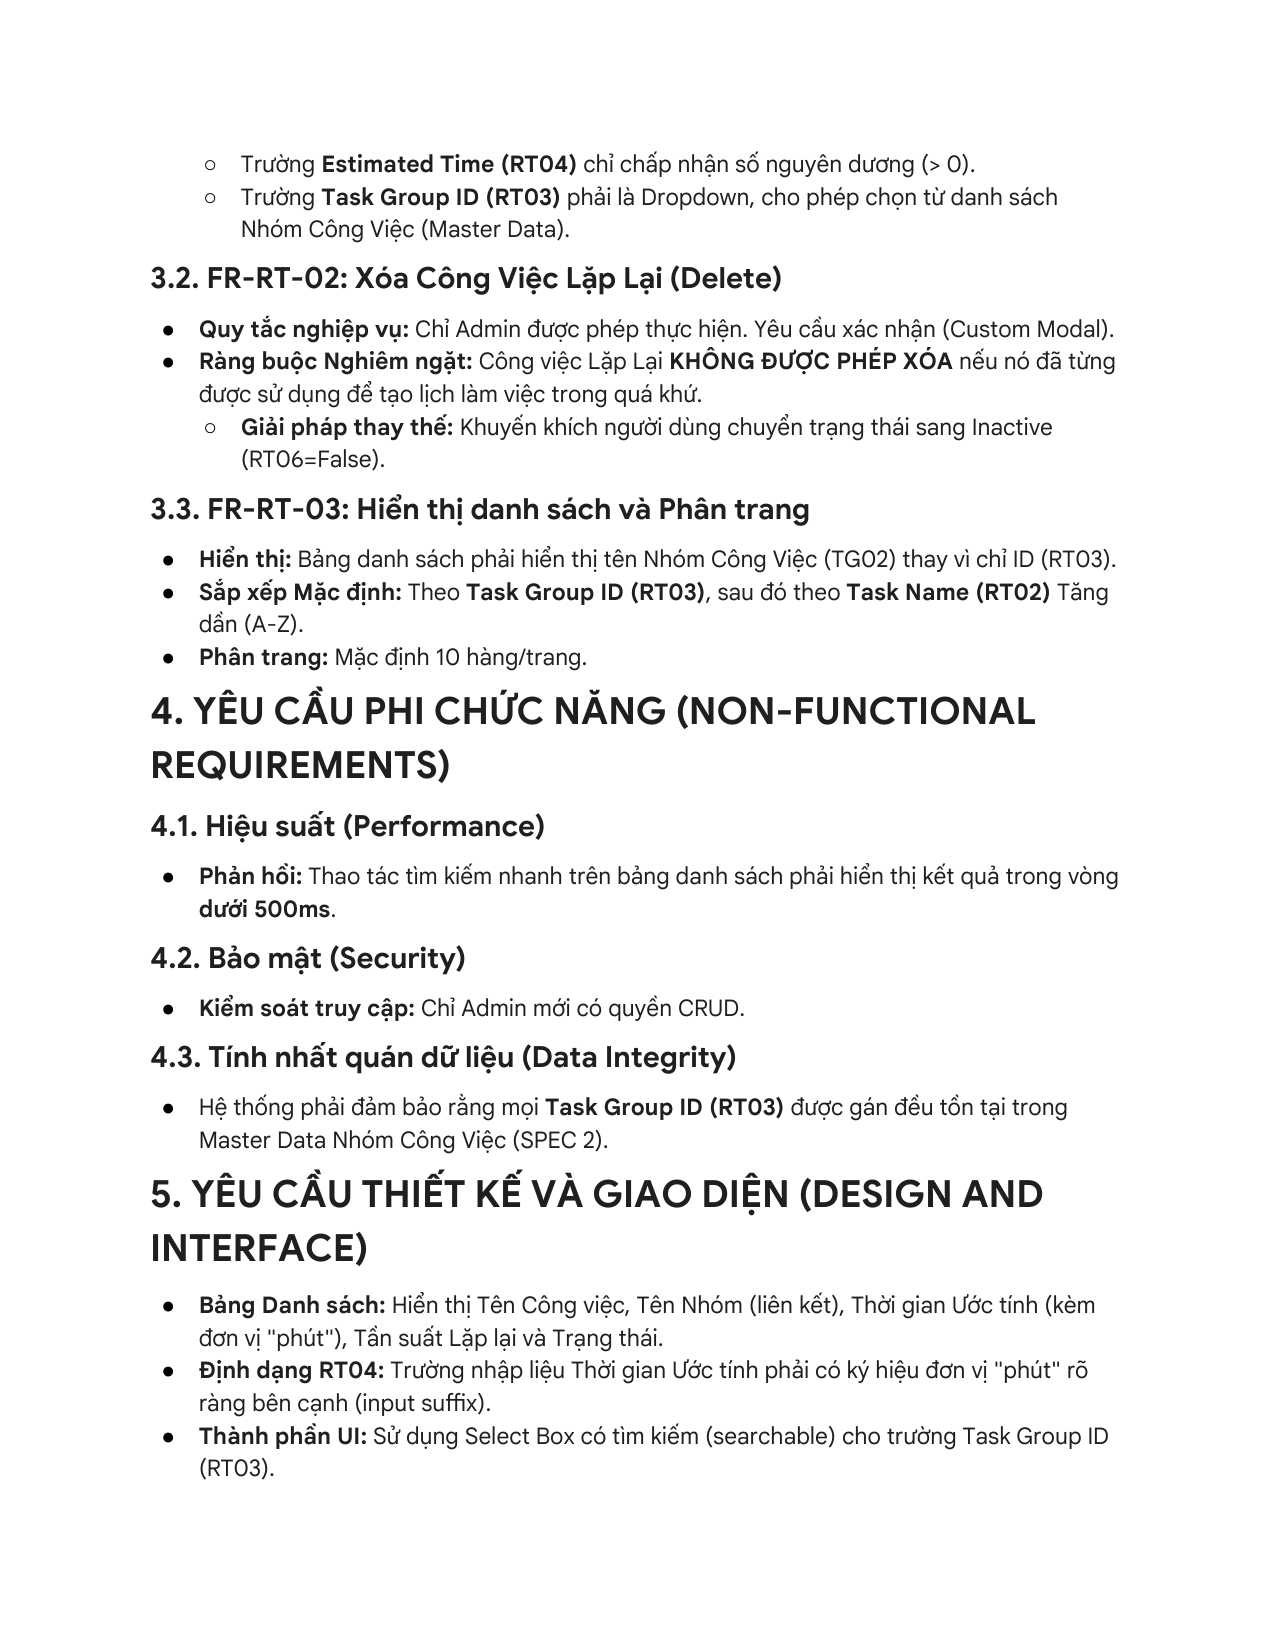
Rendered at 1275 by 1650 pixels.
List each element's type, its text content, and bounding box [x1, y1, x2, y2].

subtitle 5. YÊU CẦU THIẾT KẾ VÀ GIAO DIỆN (DESIGN AND INTERFACE) [150, 1171, 1125, 1272]
list Sắp xếp Mặc định: Theo Task Group ID (RT03), sau đó theo Task Name (RT02) Tăng dần (A-Z). [161, 578, 1125, 639]
list Hiển thị: Bảng danh sách phải hiển thị tên Nhóm Công Việc (TG02) thay vì chỉ ID (RT03). [161, 545, 1125, 574]
list Quy tắc nghiệp vụ: Chỉ Admin được phép thực hiện. Yêu cầu xác nhận (Custom Modal). [161, 315, 1125, 343]
subtitle 4.1. Hiệu suất (Performance) [150, 808, 1125, 844]
list Phản hồi: Thao tác tìm kiếm nhanh trên bảng danh sách phải hiển thị kết quả trong vòng dưới 500ms. [161, 862, 1125, 923]
subtitle 3.2. FR-RT-02: Xóa Công Việc Lặp Lại (Delete) [150, 261, 1125, 297]
subtitle 4.2. Bảo mật (Security) [150, 940, 1125, 977]
list Bảng Danh sách: Hiển thị Tên Công việc, Tên Nhóm (liên kết), Thời gian Ước tính (kèm đơn vị "phút"), Tần suất Lặp lại và Trạng thái. [161, 1291, 1125, 1352]
subtitle 4. YÊU CẦU PHI CHỨC NĂNG (NON-FUNCTIONAL REQUIREMENTS) [150, 688, 1125, 789]
list Phân trang: Mặc định 10 hàng/trang. [161, 643, 1125, 672]
list Thành phần UI: Sử dụng Select Box có tìm kiếm (searchable) cho trường Task Group ID (RT03). [161, 1422, 1125, 1483]
list Hệ thống phải đảm bảo rằng mọi Task Group ID (RT03) được gán đều tồn tại trong Master Data Nhóm Công Việc (SPEC 2). [161, 1093, 1125, 1155]
list Trường Estimated Time (RT04) chỉ chấp nhận số nguyên dương (> 0). [203, 150, 1125, 179]
list Ràng buộc Nghiêm ngặt: Công việc Lặp Lại KHÔNG ĐƯỢC PHÉP XÓA nếu nó đã từng được sử dụng để tạo lịch làm việc trong quá khứ. [161, 347, 1125, 409]
list Trường Task Group ID (RT03) phải là Dropdown, cho phép chọn từ danh sách Nhóm Công Việc (Master Data). [203, 183, 1125, 244]
list Giải pháp thay thế: Khuyến khích người dùng chuyển trạng thái sang Inactive (RT06=False). [203, 413, 1125, 474]
subtitle 3.3. FR-RT-03: Hiển thị danh sách và Phân trang [150, 491, 1125, 527]
list Kiểm soát truy cập: Chỉ Admin mới có quyền CRUD. [161, 994, 1125, 1023]
subtitle 4.3. Tính nhất quán dữ liệu (Data Integrity) [150, 1039, 1125, 1076]
list Định dạng RT04: Trường nhập liệu Thời gian Ước tính phải có ký hiệu đơn vị "phút" rõ ràng bên cạnh (input suffix). [161, 1356, 1125, 1418]
